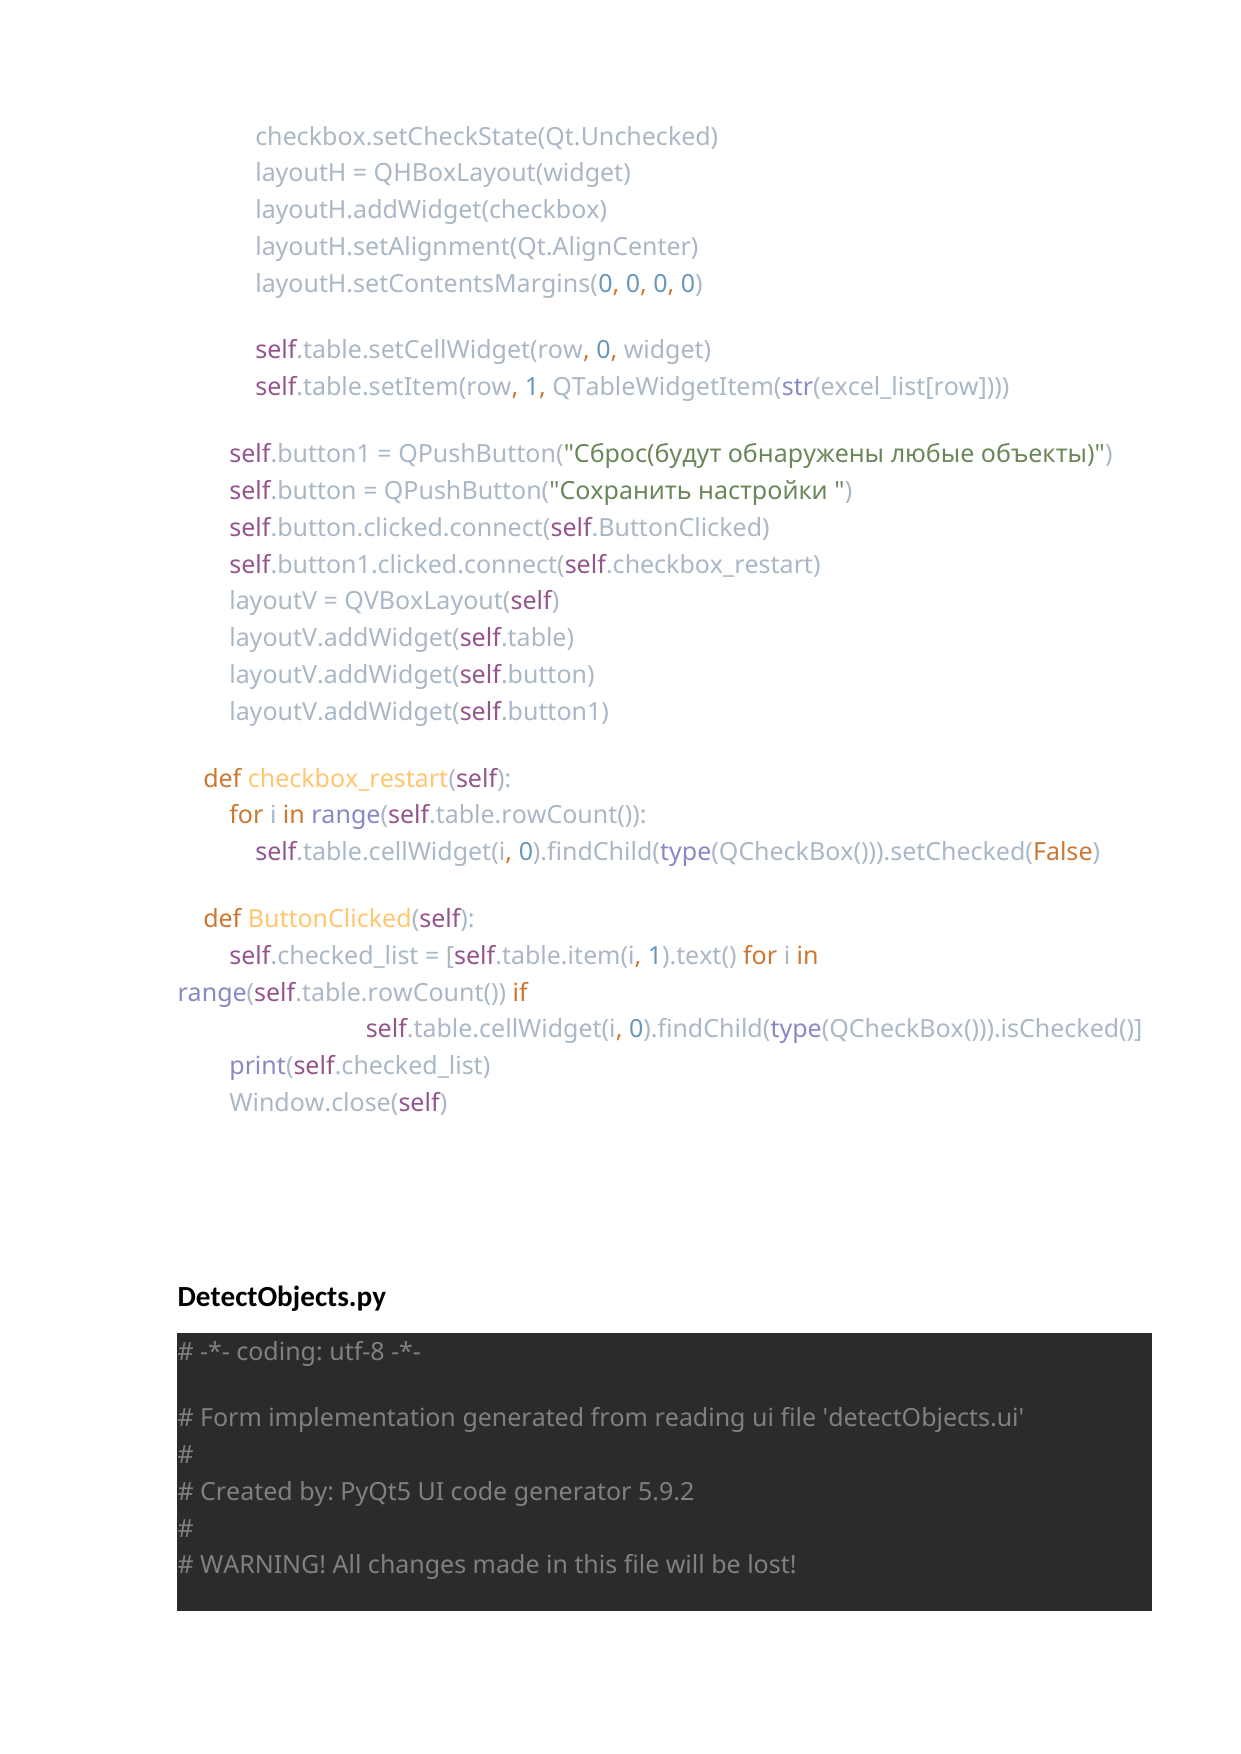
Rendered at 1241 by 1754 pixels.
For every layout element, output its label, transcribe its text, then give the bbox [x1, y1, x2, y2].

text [177, 1333, 1152, 1611]
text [177, 118, 1152, 1149]
text DetectObjects.py [177, 1278, 1152, 1314]
